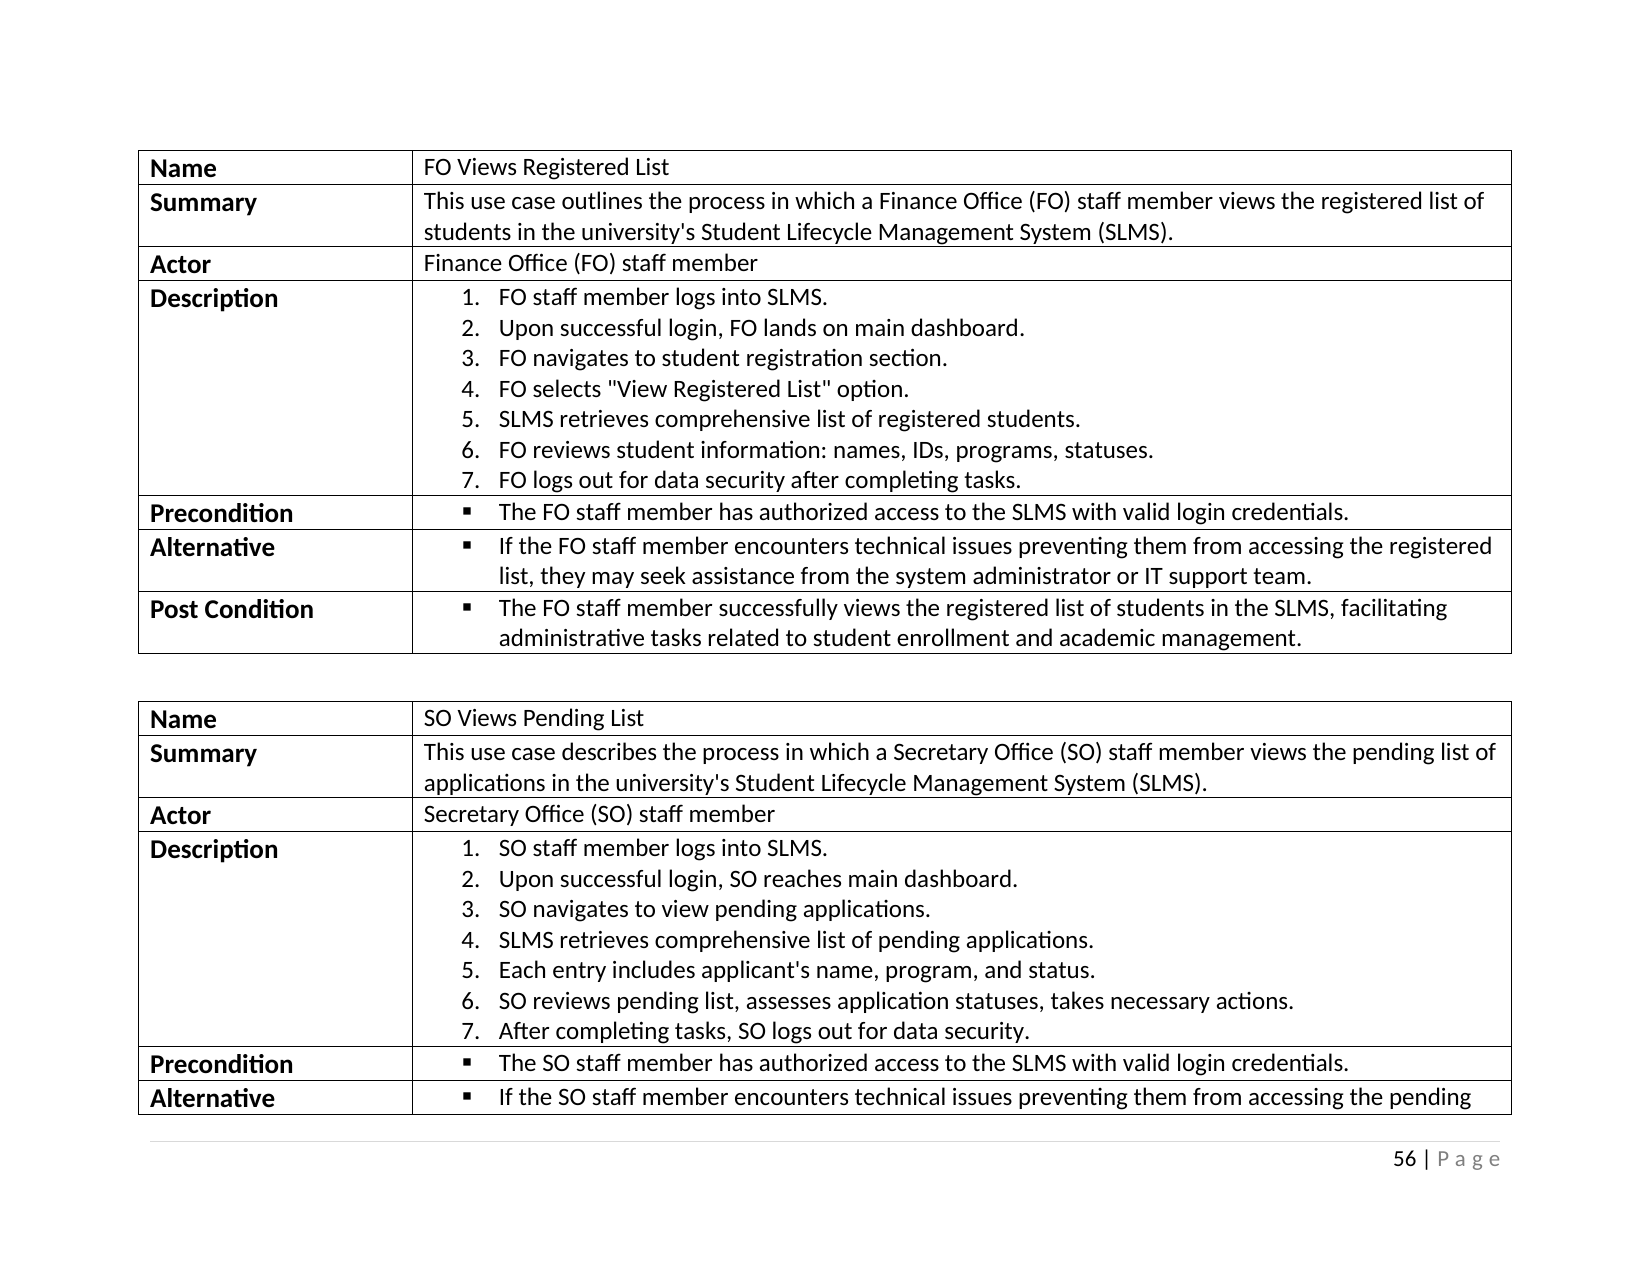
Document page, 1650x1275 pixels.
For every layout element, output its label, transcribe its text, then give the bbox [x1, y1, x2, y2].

table_cell SO staff member logs into SLMS. Upon successful login, SO reaches main dashboard. SO navigates to view pending applications. SLMS retrieves comprehensive list of pending applications. Each entry includes applicant's name, program, and status. SO reviews pending list, assesses application statuses, takes necessary actions. After completing tasks, SO logs out for data security. [413, 832, 1511, 1046]
table_cell Summary [139, 185, 412, 246]
table_cell Alternative [139, 1081, 412, 1114]
table_cell Secretary Office (SO) staff member [413, 798, 1511, 831]
table_cell Precondition [139, 496, 412, 529]
table_cell This use case outlines the process in which a Finance Office (FO) staff member views the registered list of students in the university's Student Lifecycle Management System (SLMS). [413, 185, 1511, 246]
table_cell FO staff member logs into SLMS. Upon successful login, FO lands on main dashboard. FO navigates to student registration section. FO selects "View Registered List" option. SLMS retrieves comprehensive list of registered students. FO reviews student information: names, IDs, programs, statuses. FO logs out for data security after completing tasks. [413, 281, 1511, 495]
table_header SO Views Pending List [413, 702, 1511, 735]
table_cell The FO staff member has authorized access to the SLMS with valid login credentials. [413, 496, 1511, 529]
table_cell Summary [139, 736, 412, 797]
table_cell Alternative [139, 530, 412, 591]
table_header FO Views Registered List [413, 151, 1511, 184]
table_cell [413, 1081, 1511, 1114]
table_cell Precondition [139, 1047, 412, 1080]
table_cell Actor [139, 247, 412, 280]
table_cell Finance Office (FO) staff member [413, 247, 1511, 280]
table_header Name [139, 151, 412, 184]
table_cell The SO staff member has authorized access to the SLMS with valid login credentials. [413, 1047, 1511, 1080]
table_cell Post Condition [139, 592, 412, 653]
table_header Name [139, 702, 412, 735]
table_cell Description [139, 281, 412, 495]
table_cell The FO staff member successfully views the registered list of students in the SLMS, facilitating administrative tasks related to student enrollment and academic management. [413, 592, 1511, 653]
table_cell This use case describes the process in which a Secretary Office (SO) staff member views the pending list of applications in the university's Student Lifecycle Management System (SLMS). [413, 736, 1511, 797]
table_cell If the FO staff member encounters technical issues preventing them from accessing the registered list, they may seek assistance from the system administrator or IT support team. [413, 530, 1511, 591]
table_cell Description [139, 832, 412, 1046]
table_cell Actor [139, 798, 412, 831]
